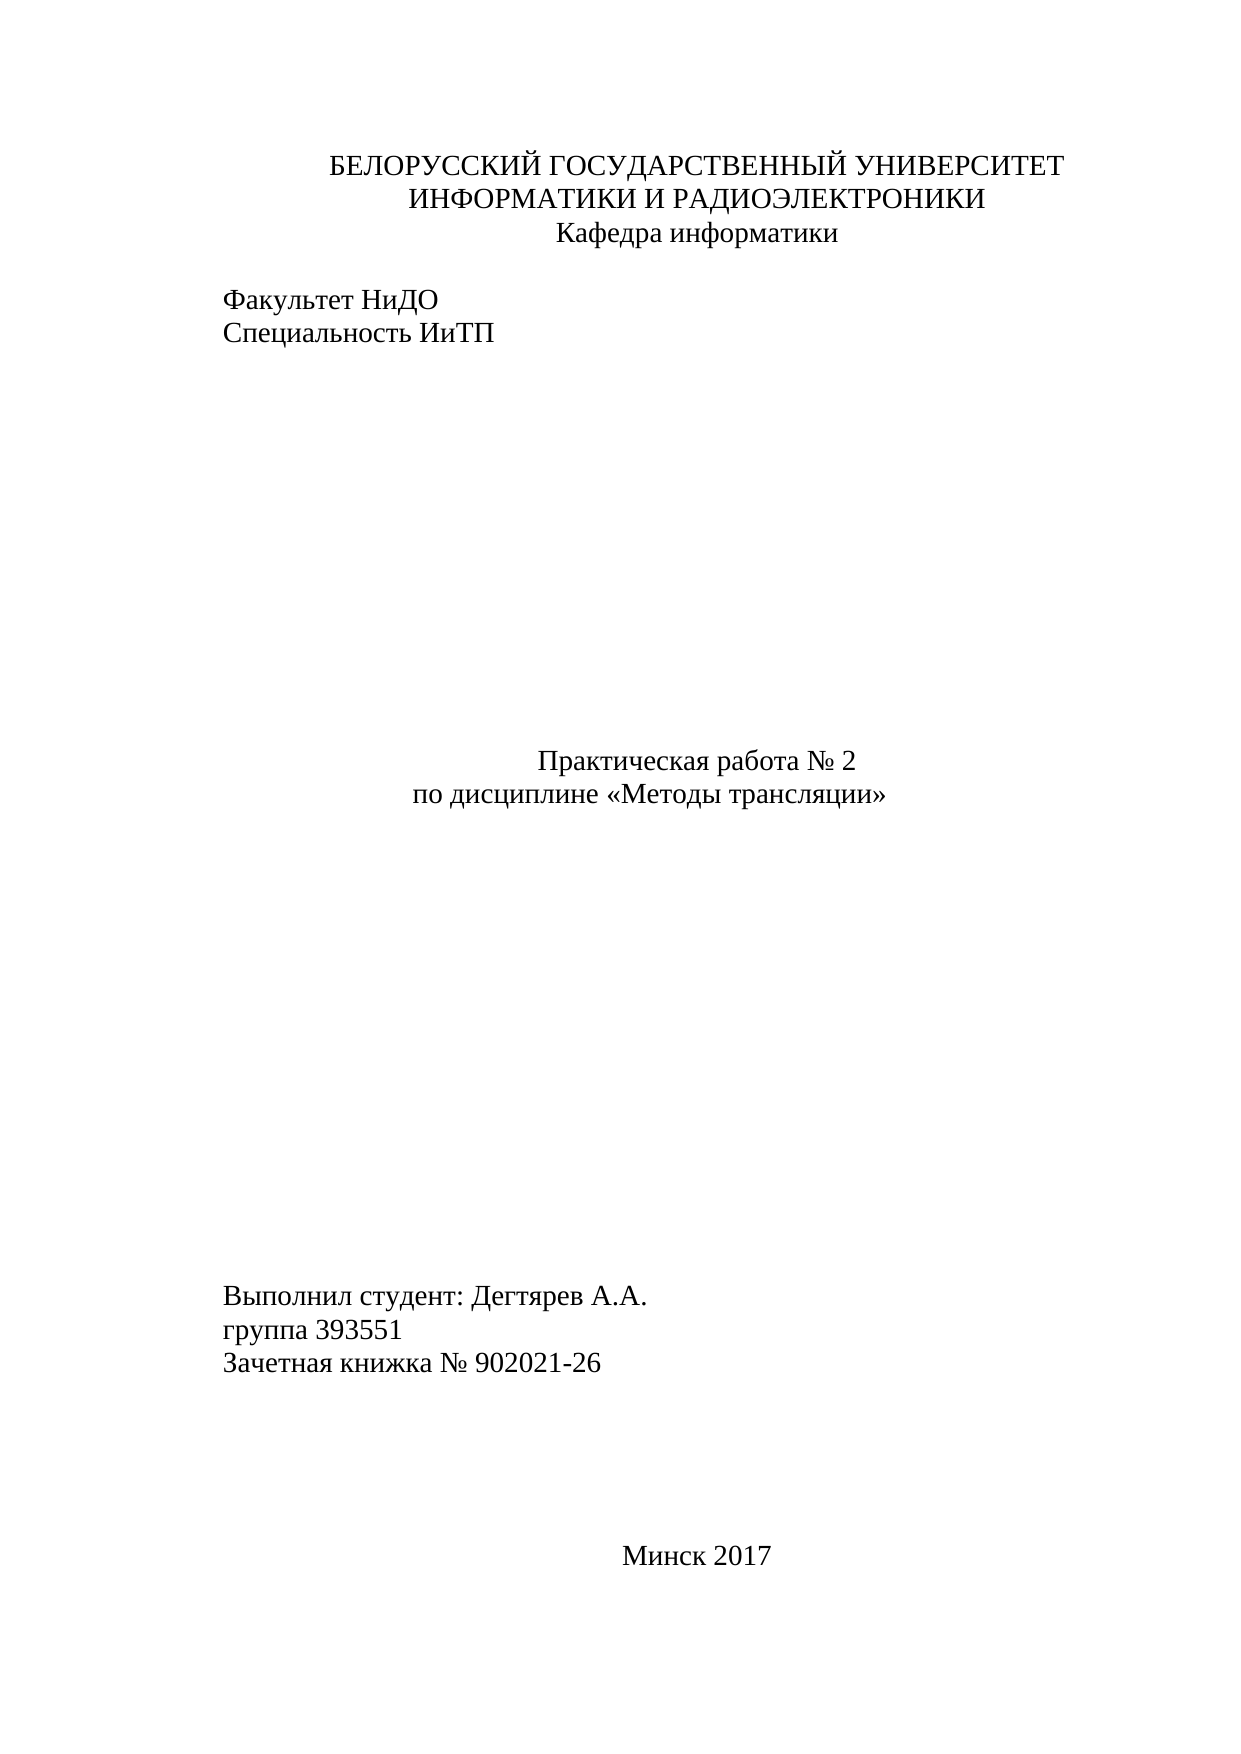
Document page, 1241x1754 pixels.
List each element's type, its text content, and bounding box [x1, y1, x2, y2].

text ИНФОРМАТИКИ И РАДИОЭЛЕКТРОНИКИ [148, 181, 1171, 215]
text Минск 2017 [148, 1538, 1171, 1572]
text Практическая работа № 2 [148, 743, 1171, 776]
text по дисциплине «Методы трансляции» [148, 776, 1152, 810]
text Факультет НиДО [148, 282, 1171, 315]
text Кафедра информатики [148, 215, 1171, 248]
text БЕЛОРУССКИЙ ГОСУДАРСТВЕННЫЙ УНИВЕРСИТЕТ [148, 148, 1171, 181]
text Специальность ИиТП [148, 315, 1171, 349]
text Зачетная книжка № 902021-26 [148, 1345, 1171, 1379]
text группа 393551 [148, 1312, 1171, 1345]
text Выполнил студент: Дегтярев А.А. [148, 1278, 1171, 1312]
